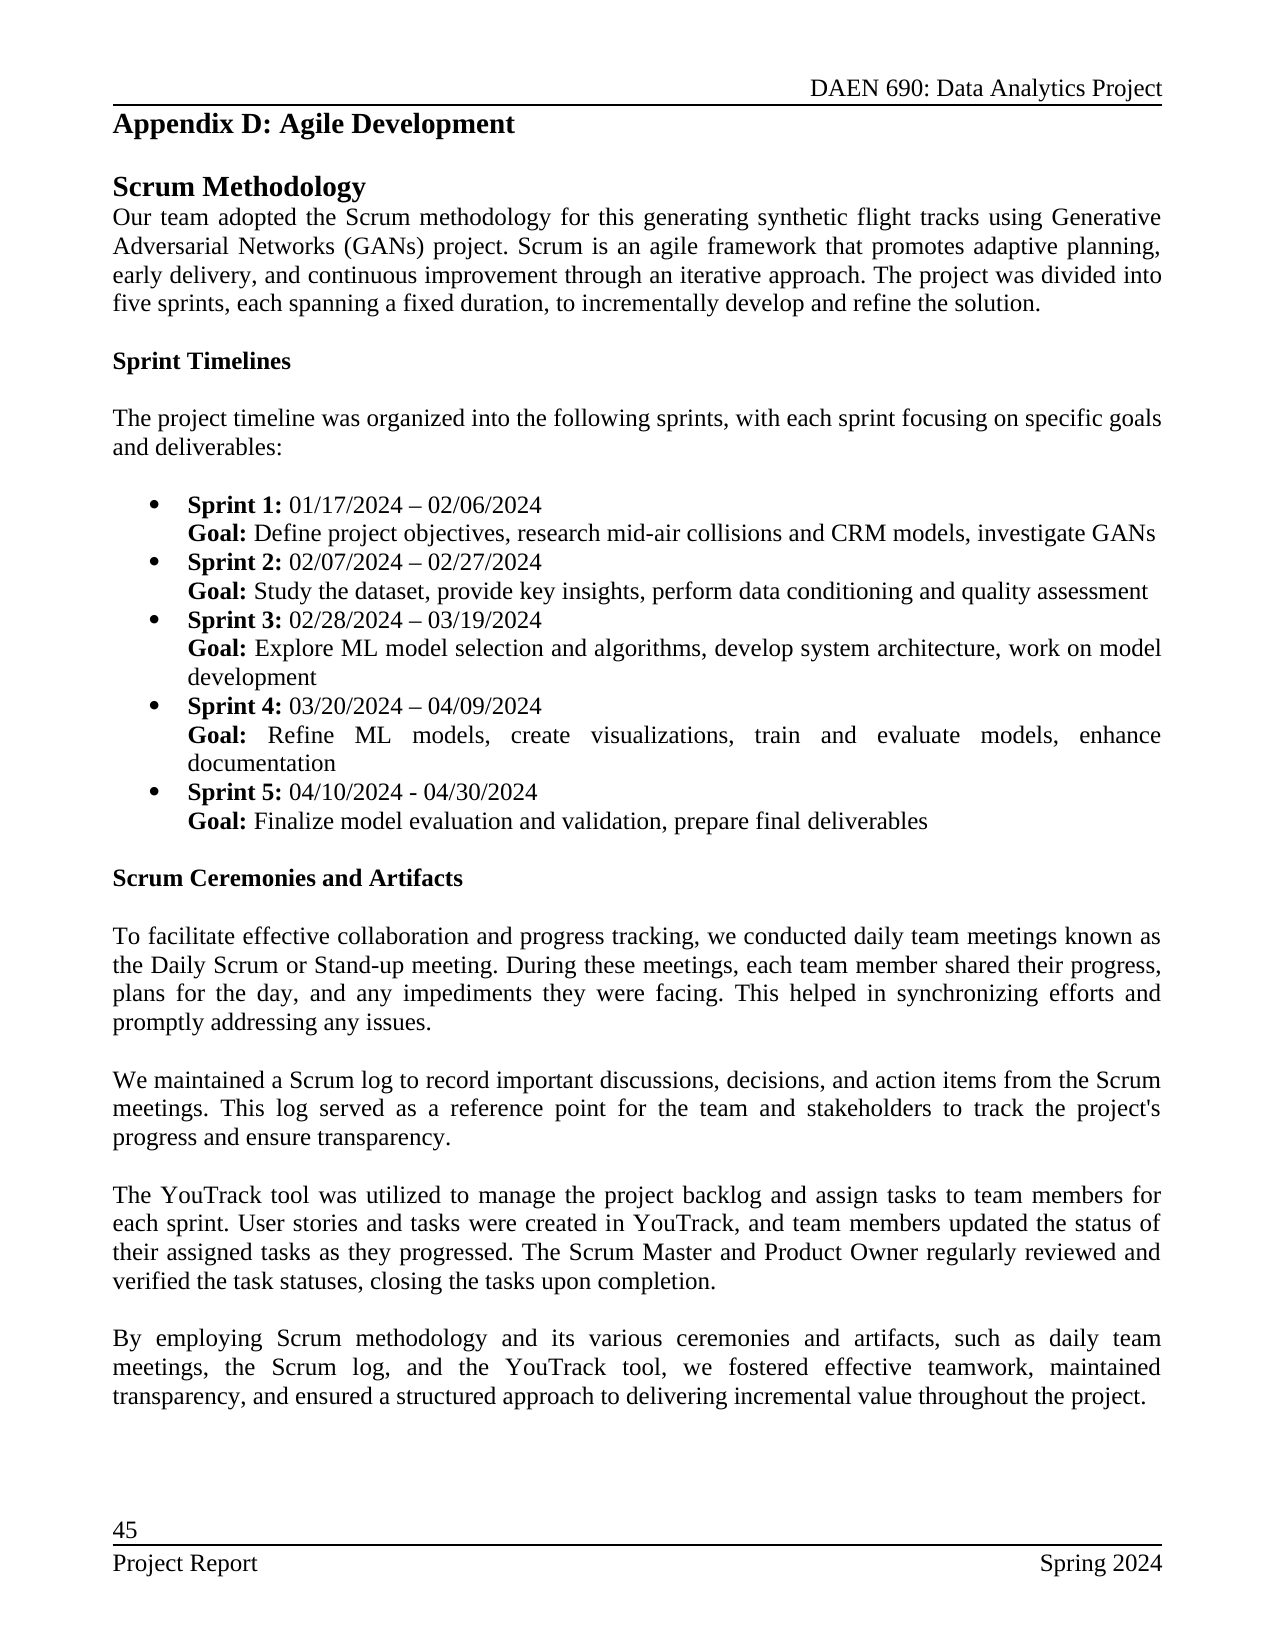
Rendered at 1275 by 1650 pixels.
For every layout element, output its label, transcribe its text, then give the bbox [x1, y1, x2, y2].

text By employing Scrum methodology and its various ceremonies and artifacts, such as daily team meetings, the Scrum log, and the YouTrack tool, we fostered effective teamwork, maintained transparency, and ensured a structured approach to delivering incremental value throughout the project. [112, 1323, 1162, 1410]
text Our team adopted the Scrum methodology for this generating synthetic flight tracks using Generative Adversarial Networks (GANs) project. Scrum is an agile framework that promotes adaptive planning, early delivery, and continuous improvement through an iterative approach. The project was divided into five sprints, each spanning a fixed duration, to incrementally develop and refine the solution. [112, 202, 1162, 317]
list Goal: Finalize model evaluation and validation, prepare final deliverables [187, 806, 1162, 835]
list Sprint 3: 02/28/2024 – 03/19/2024 [150, 605, 1162, 633]
list Sprint 4: 03/20/2024 – 04/09/2024 [150, 691, 1162, 720]
text Sprint Timelines [112, 346, 1162, 375]
text Scrum Ceremonies and Artifacts [112, 863, 1162, 892]
list Goal: Refine ML models, create visualizations, train and evaluate models, enhance documentation [187, 720, 1162, 777]
text The project timeline was organized into the following sprints, with each sprint focusing on specific goals and deliverables: [112, 403, 1162, 461]
list Goal: Explore ML model selection and algorithms, develop system architecture, work on model development [187, 633, 1162, 691]
text The YouTrack tool was utilized to manage the project backlog and assign tasks to team members for each sprint. User stories and tasks were created in YouTrack, and team members updated the status of their assigned tasks as they progressed. The Scrum Master and Product Owner regularly reviewed and verified the task statuses, closing the tasks upon completion. [112, 1180, 1162, 1295]
list Sprint 5: 04/10/2024 - 04/30/2024 [150, 777, 1162, 806]
text We maintained a Scrum log to record important discussions, decisions, and action items from the Scrum meetings. This log served as a reference point for the team and stakeholders to track the project's progress and ensure transparency. [112, 1065, 1162, 1151]
subtitle Appendix D: Agile Development [112, 106, 1162, 140]
list Sprint 1: 01/17/2024 – 02/06/2024 [150, 490, 1162, 518]
list Goal: Define project objectives, research mid-air collisions and CRM models, investigate GANs [187, 518, 1162, 547]
list Goal: Study the dataset, provide key insights, perform data conditioning and quality assessment [187, 576, 1162, 605]
text To facilitate effective collaboration and progress tracking, we conducted daily team meetings known as the Daily Scrum or Stand-up meeting. During these meetings, each team member shared their progress, plans for the day, and any impediments they were facing. This helped in synchronizing efforts and promptly addressing any issues. [112, 921, 1162, 1036]
list Sprint 2: 02/07/2024 – 02/27/2024 [150, 547, 1162, 576]
subtitle Scrum Methodology [112, 169, 1162, 202]
